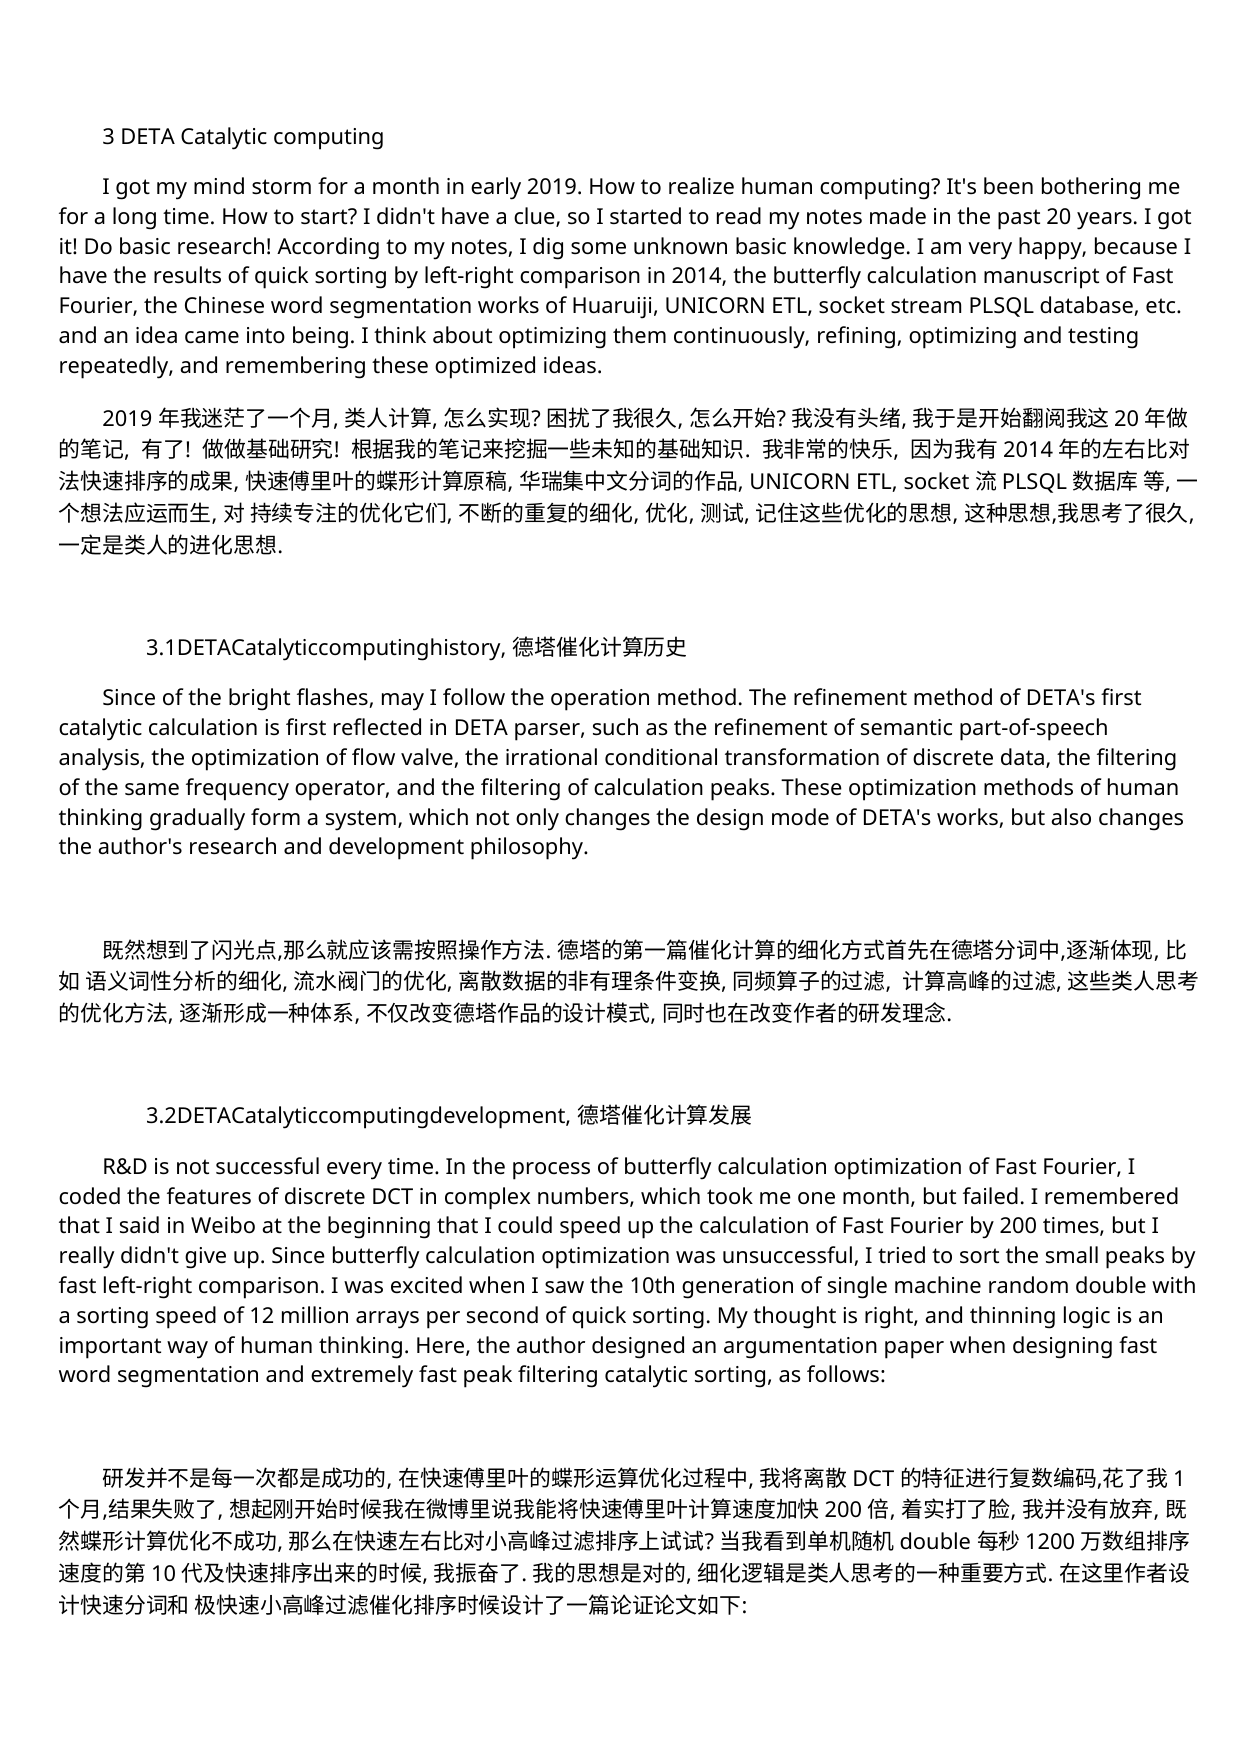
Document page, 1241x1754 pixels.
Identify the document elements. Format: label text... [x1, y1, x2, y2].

text R&D is not successful every time. In the process of butterfly calculation optimization of Fast Fourier, I coded the features of discrete DCT in complex numbers, which took me one month, but failed. I remembered that I said in Weibo at the beginning that I could speed up the calculation of Fast Fourier by 200 times, but I really didn't give up. Since butterfly calculation optimization was unsuccessful, I tried to sort the small peaks by fast left-right comparison. I was excited when I saw the 10th generation of single machine random double with a sorting speed of 12 million arrays per second of quick sorting. My thought is right, and thinning logic is an important way of human thinking. Here, the author designed an argumentation paper when designing fast word segmentation and extremely fast peak filtering catalytic sorting, as follows: [58, 1151, 1201, 1389]
text 2019 年我迷茫了一个月, 类人计算, 怎么实现? 困扰了我很久, 怎么开始? 我没有头绪, 我于是开始翻阅我这20 年做的笔记, 有了! 做做基础研究! 根据我的笔记来挖掘一些未知的基础知识. 我非常的快乐, 因为我有 2014 年的左右比对法快速排序的成果, 快速傅里叶的蝶形计算原稿, 华瑞集中文分词的作品, UNICORN ETL, socket 流PLSQL 数据库 等, 一个想法应运而生, 对 持续专注的优化它们, 不断的重复的细化, 优化, 测试, 记住这些优化的思想, 这种思想,我思考了很久, 一定是类人的进化思想. [58, 401, 1201, 559]
text 3 DETA Catalytic computing [58, 121, 1201, 150]
text I got my mind storm for a month in early 2019. How to realize human computing? It's been bothering me for a long time. How to start? I didn't have a clue, so I started to read my notes made in the past 20 years. I got it! Do basic research! According to my notes, I dig some unknown basic knowledge. I am very happy, because I have the results of quick sorting by left-right comparison in 2014, the butterfly calculation manuscript of Fast Fourier, the Chinese word segmentation works of Huaruiji, UNICORN ETL, socket stream PLSQL database, etc. and an idea came into being. I think about optimizing them continuously, refining, optimizing and testing repeatedly, and remembering these optimized ideas. [58, 171, 1201, 380]
text 3.2DETACatalyticcomputingdevelopment, 德塔催化计算发展 [102, 1099, 1201, 1130]
text 3.1DETACatalyticcomputinghistory, 德塔催化计算历史 [102, 631, 1201, 662]
text 既然想到了闪光点,那么就应该需按照操作方法. 德塔的第一篇催化计算的细化方式首先在德塔分词中,逐渐体现, 比如 语义词性分析的细化, 流水阀门的优化, 离散数据的非有理条件变换, 同频算子的过滤, 计算高峰的过滤, 这些类人思考的优化方法, 逐渐形成一种体系, 不仅改变德塔作品的设计模式, 同时也在改变作者的研发理念. [58, 933, 1201, 1028]
text Since of the bright flashes, may I follow the operation method. The refinement method of DETA's first catalytic calculation is first reflected in DETA parser, such as the refinement of semantic part-of-speech analysis, the optimization of flow valve, the irrational conditional transformation of discrete data, the filtering of the same frequency operator, and the filtering of calculation peaks. These optimization methods of human thinking gradually form a system, which not only changes the design mode of DETA's works, but also changes the author's research and development philosophy. [58, 682, 1201, 861]
text 研发并不是每一次都是成功的, 在快速傅里叶的蝶形运算优化过程中, 我将离散 DCT 的特征进行复数编码,花了我 1 个月,结果失败了, 想起刚开始时候我在微博里说我能将快速傅里叶计算速度加快 200 倍, 着实打了脸, 我并没有放弃, 既然蝶形计算优化不成功, 那么在快速左右比对小高峰过滤排序上试试? 当我看到单机随机 double 每秒1200 万数组排序速度的第 10 代及快速排序出来的时候, 我振奋了. 我的思想是对的, 细化逻辑是类人思考的一种重要方式. 在这里作者设计快速分词和 极快速小高峰过滤催化排序时候设计了一篇论证论文如下: [58, 1461, 1201, 1619]
